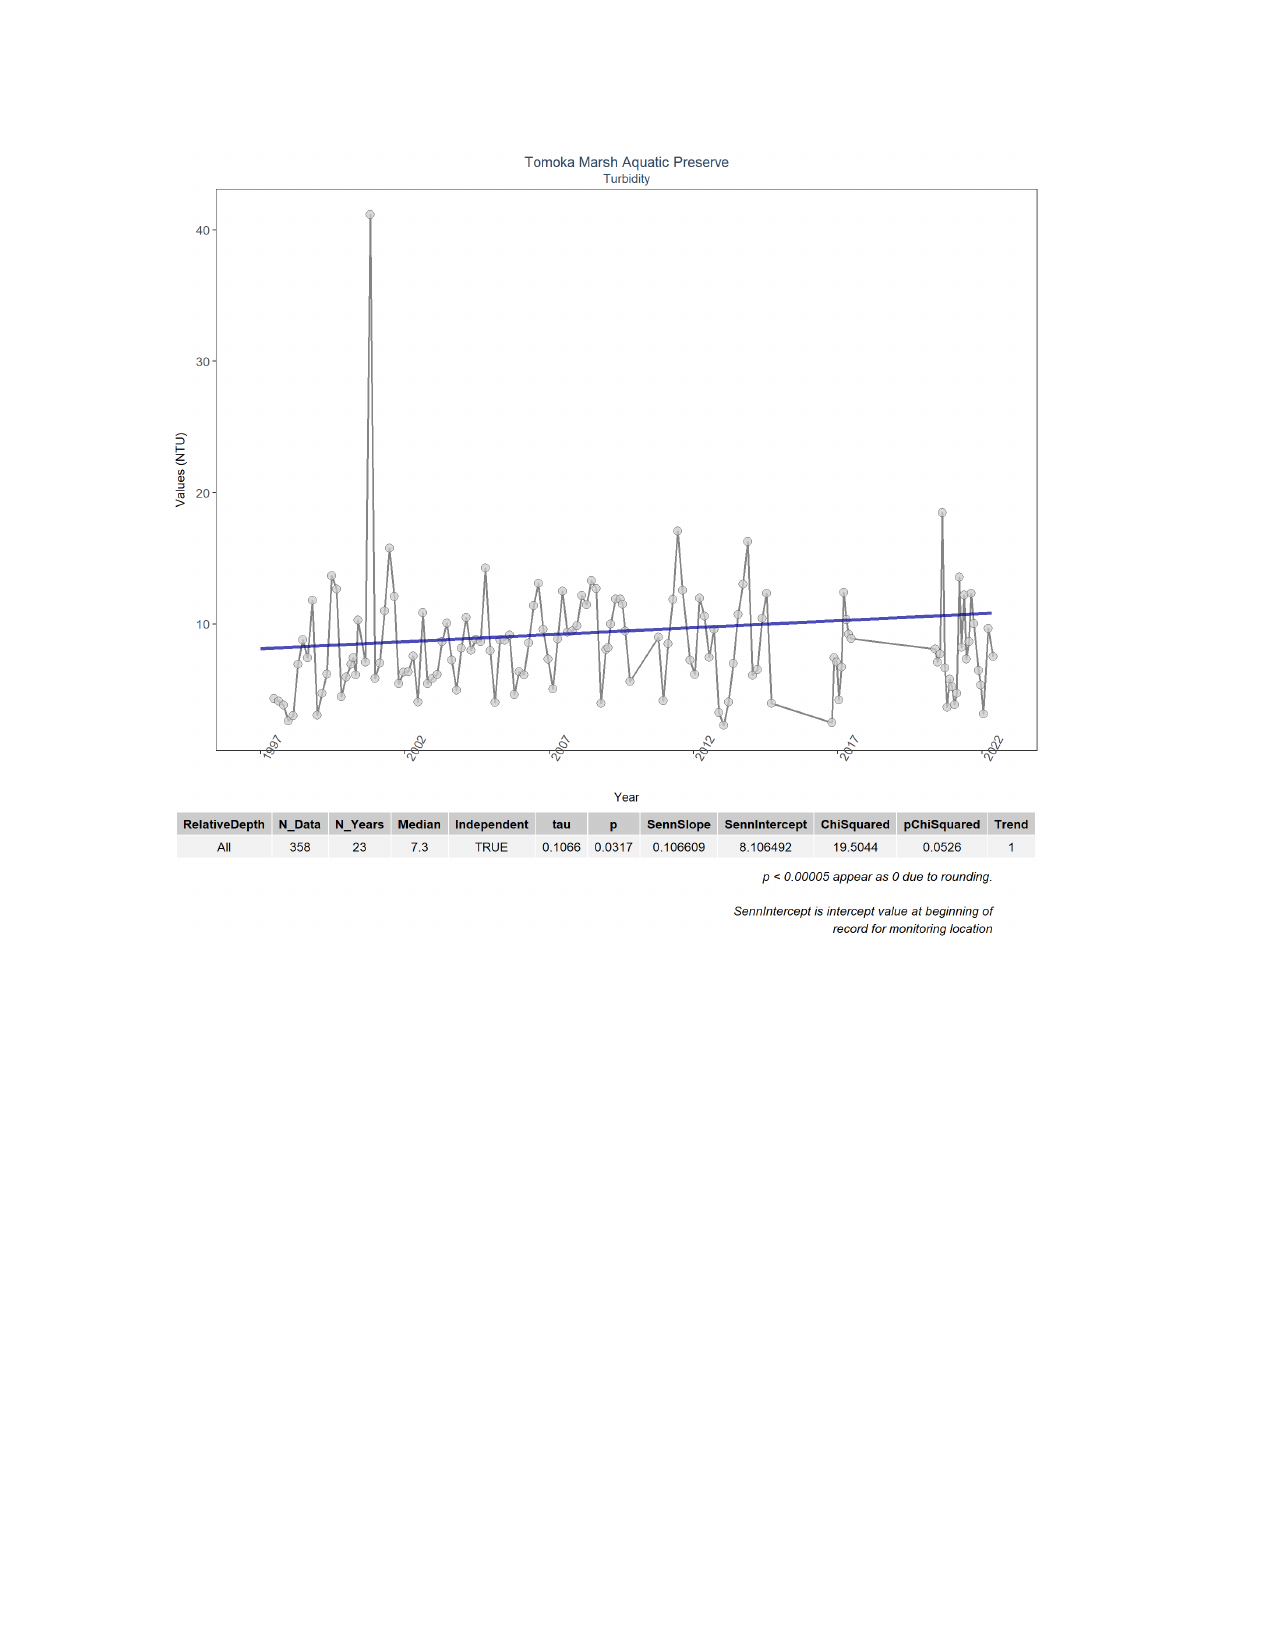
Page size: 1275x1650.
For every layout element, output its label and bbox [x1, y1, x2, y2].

picture [168, 150, 1044, 938]
